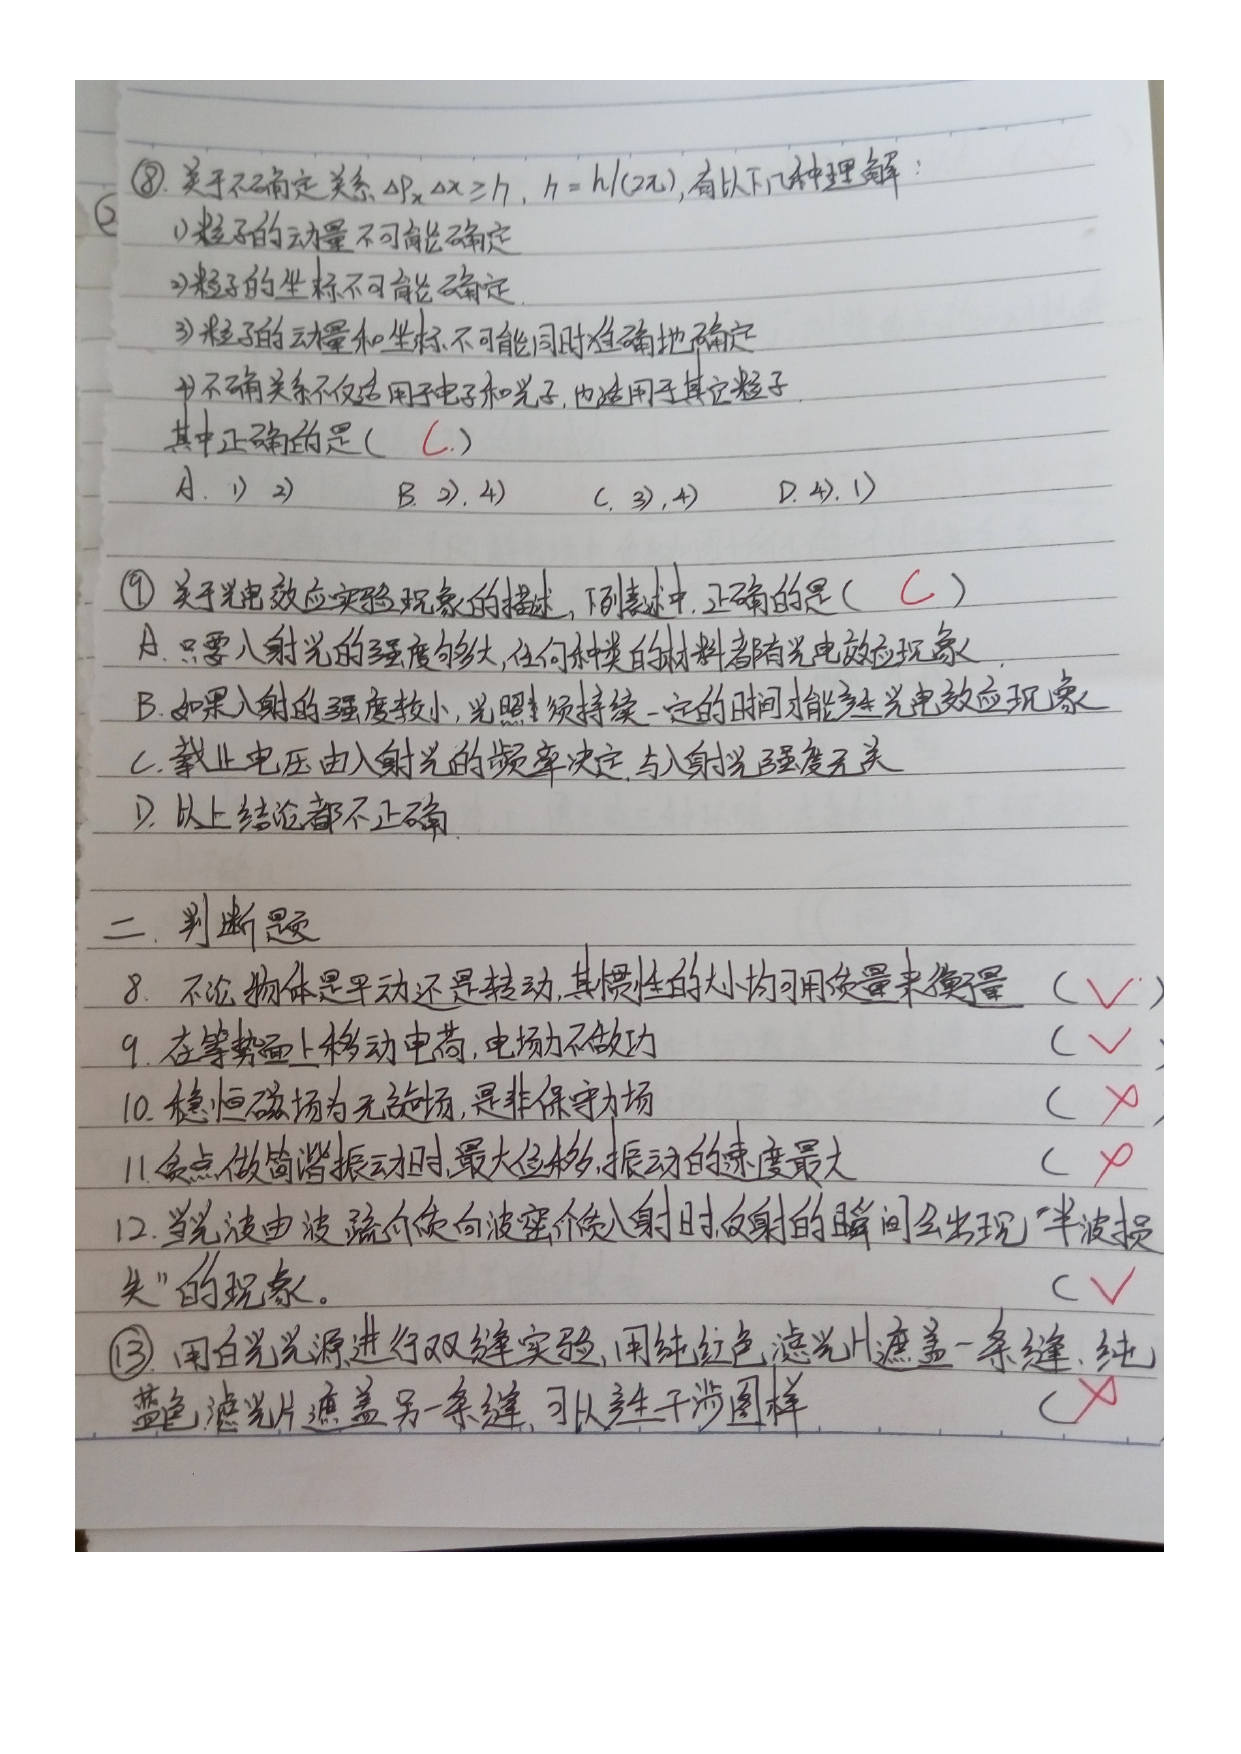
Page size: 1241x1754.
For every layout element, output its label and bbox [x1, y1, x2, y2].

picture [75, 80, 1164, 1552]
